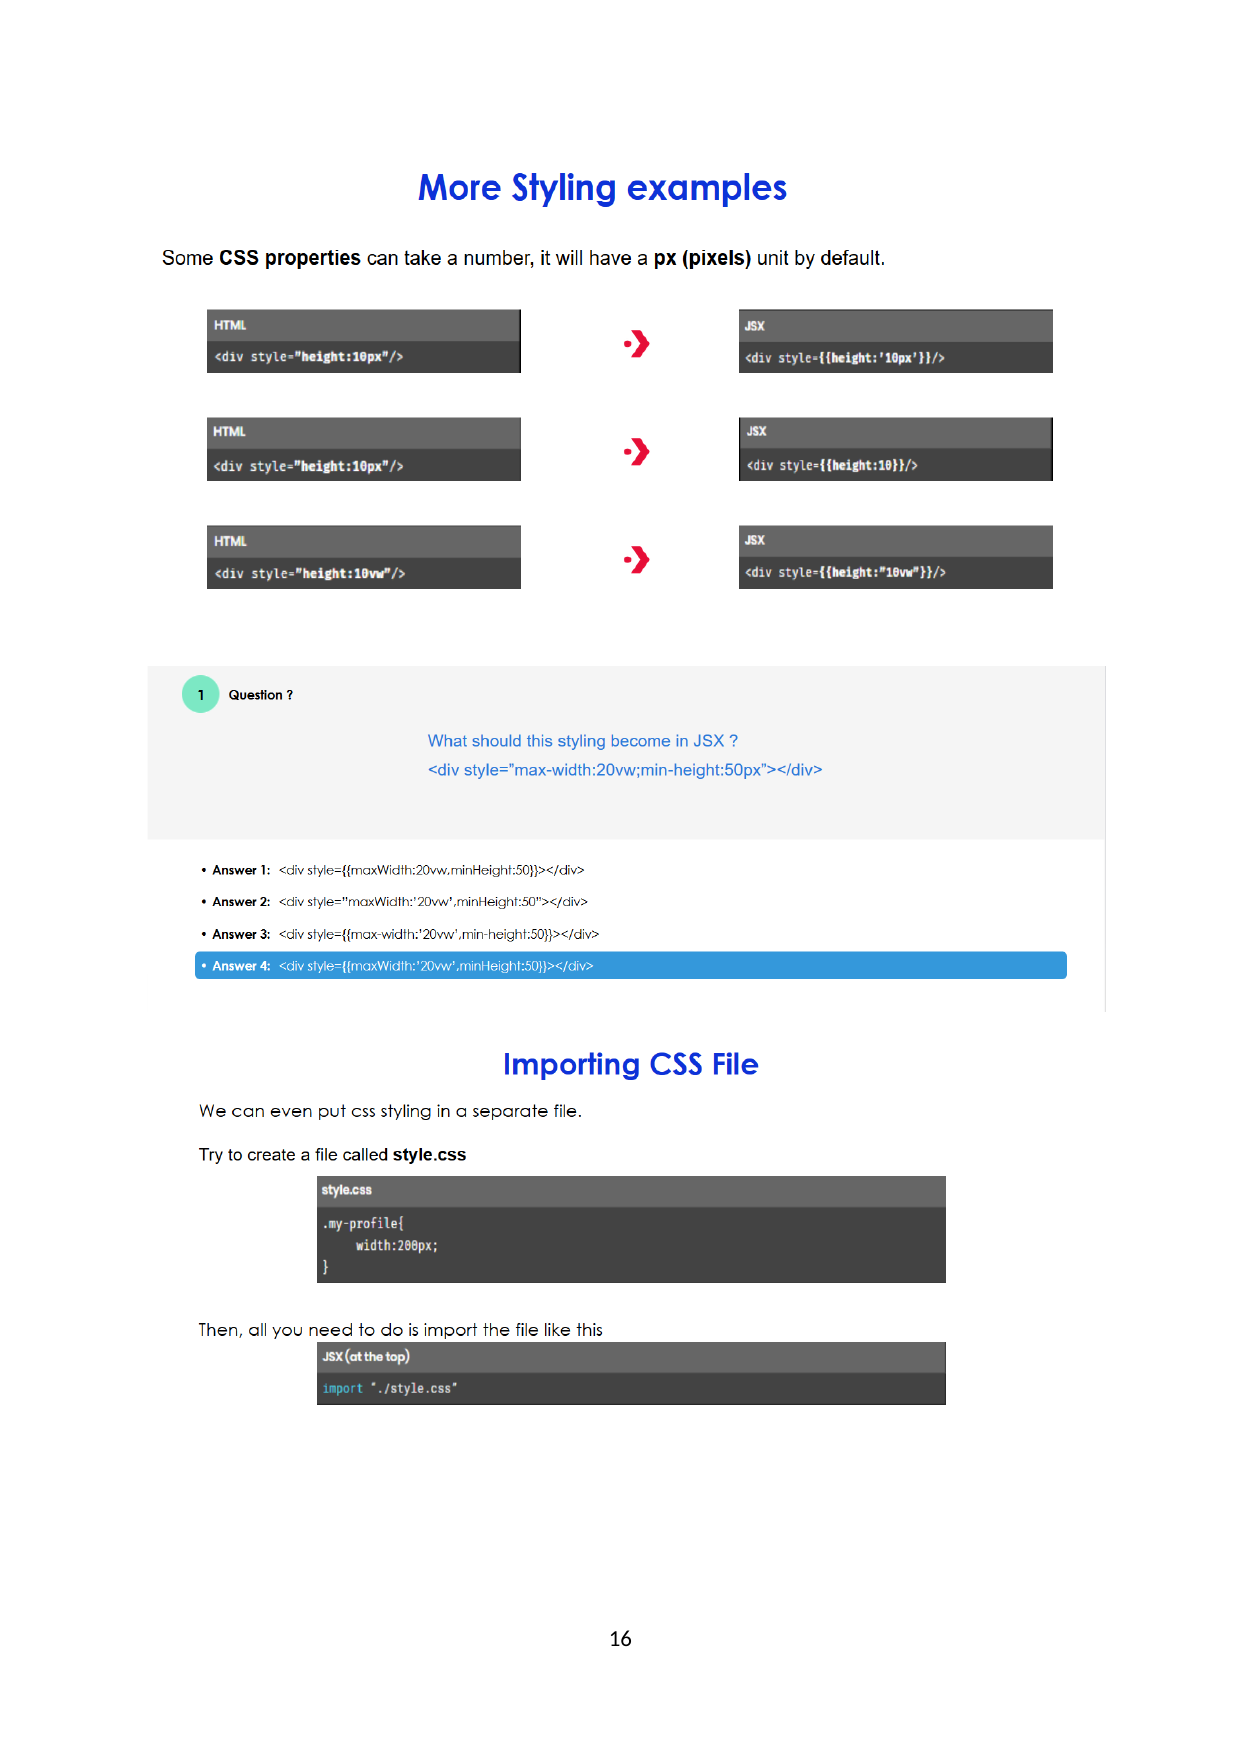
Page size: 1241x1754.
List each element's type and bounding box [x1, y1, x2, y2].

picture [147, 1030, 1117, 1430]
picture [147, 147, 1093, 648]
picture [147, 666, 1106, 1012]
